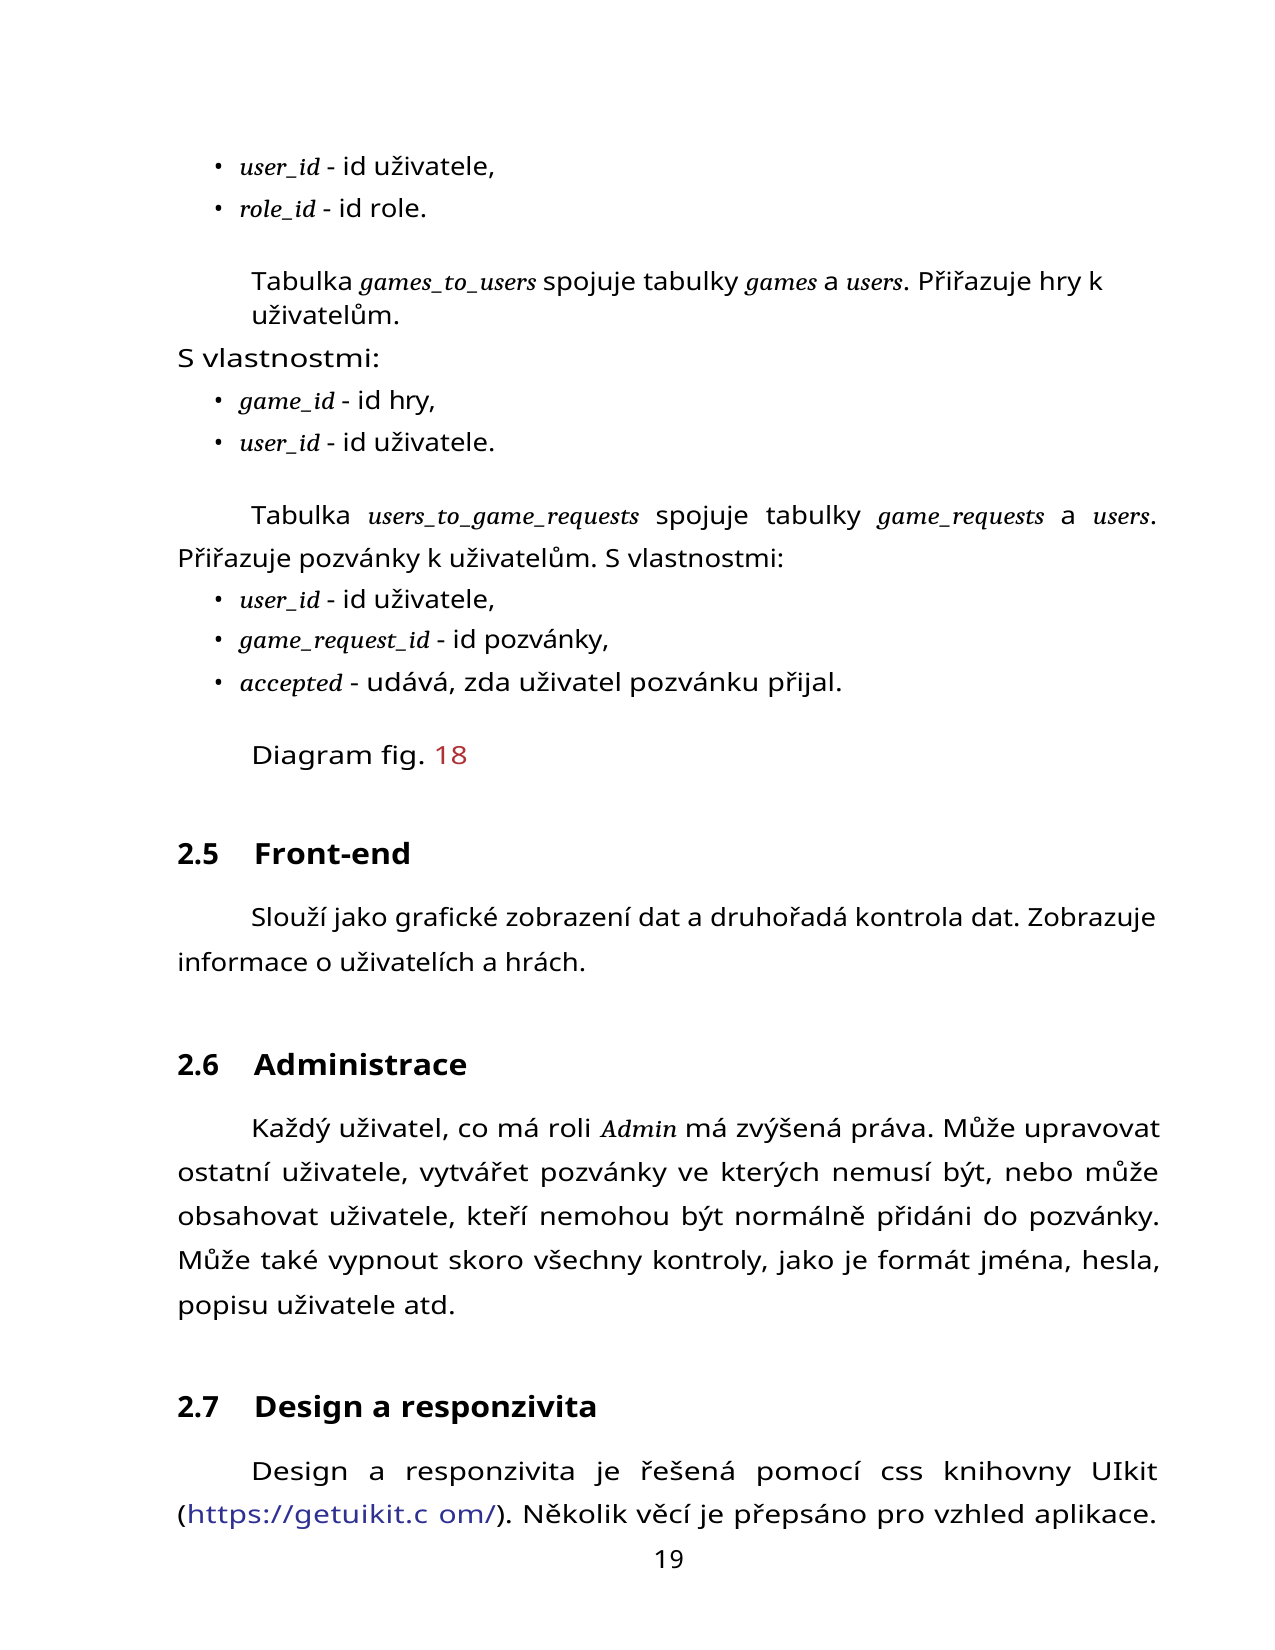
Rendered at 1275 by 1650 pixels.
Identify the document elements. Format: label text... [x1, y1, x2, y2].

list role_id - id role. [214, 191, 1173, 225]
text S vlastnostmi: [177, 340, 1173, 374]
text Tabulka games_to_users spojuje tabulky games a users. Přiřazuje hry k uživatelům. [251, 264, 1173, 332]
list user_id - id uživatele. [214, 425, 1173, 459]
text Diagram fig. 18 [251, 738, 1173, 772]
list game_id - id hry, [214, 383, 1173, 417]
subtitle Administrace [177, 1044, 1173, 1084]
text Tabulka users_to_game_requests spojuje tabulky game_requests a users. Přiřazuje pozvánky k uživatelům. S vlastnostmi: [177, 498, 1157, 575]
text Slouží jako grafické zobrazení dat a druhořadá kontrola dat. Zobrazuje informace o uživatelích a hrách. [177, 900, 1157, 978]
list accepted - udává, zda uživatel pozvánku přijal. [214, 664, 1173, 698]
subtitle Front-end [177, 833, 1173, 873]
subtitle Design a responzivita [177, 1386, 1173, 1426]
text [177, 1453, 1157, 1531]
text Každý uživatel, co má roli Admin má zvýšená práva. Může upravovat ostatní uživatele, vytvářet pozvánky ve kterých nemusí být, nebo může obsahovat uživatele, kteří nemohou být normálně přidáni do pozvánky. Může také vypnout skoro všechny kontroly, jako je formát jména, hesla, popisu uživatele atd. [177, 1110, 1161, 1321]
list user_id - id uživatele, [214, 585, 1173, 614]
list game_request_id - id pozvánky, [214, 622, 1173, 656]
list user_id - id uživatele, [214, 149, 1173, 183]
